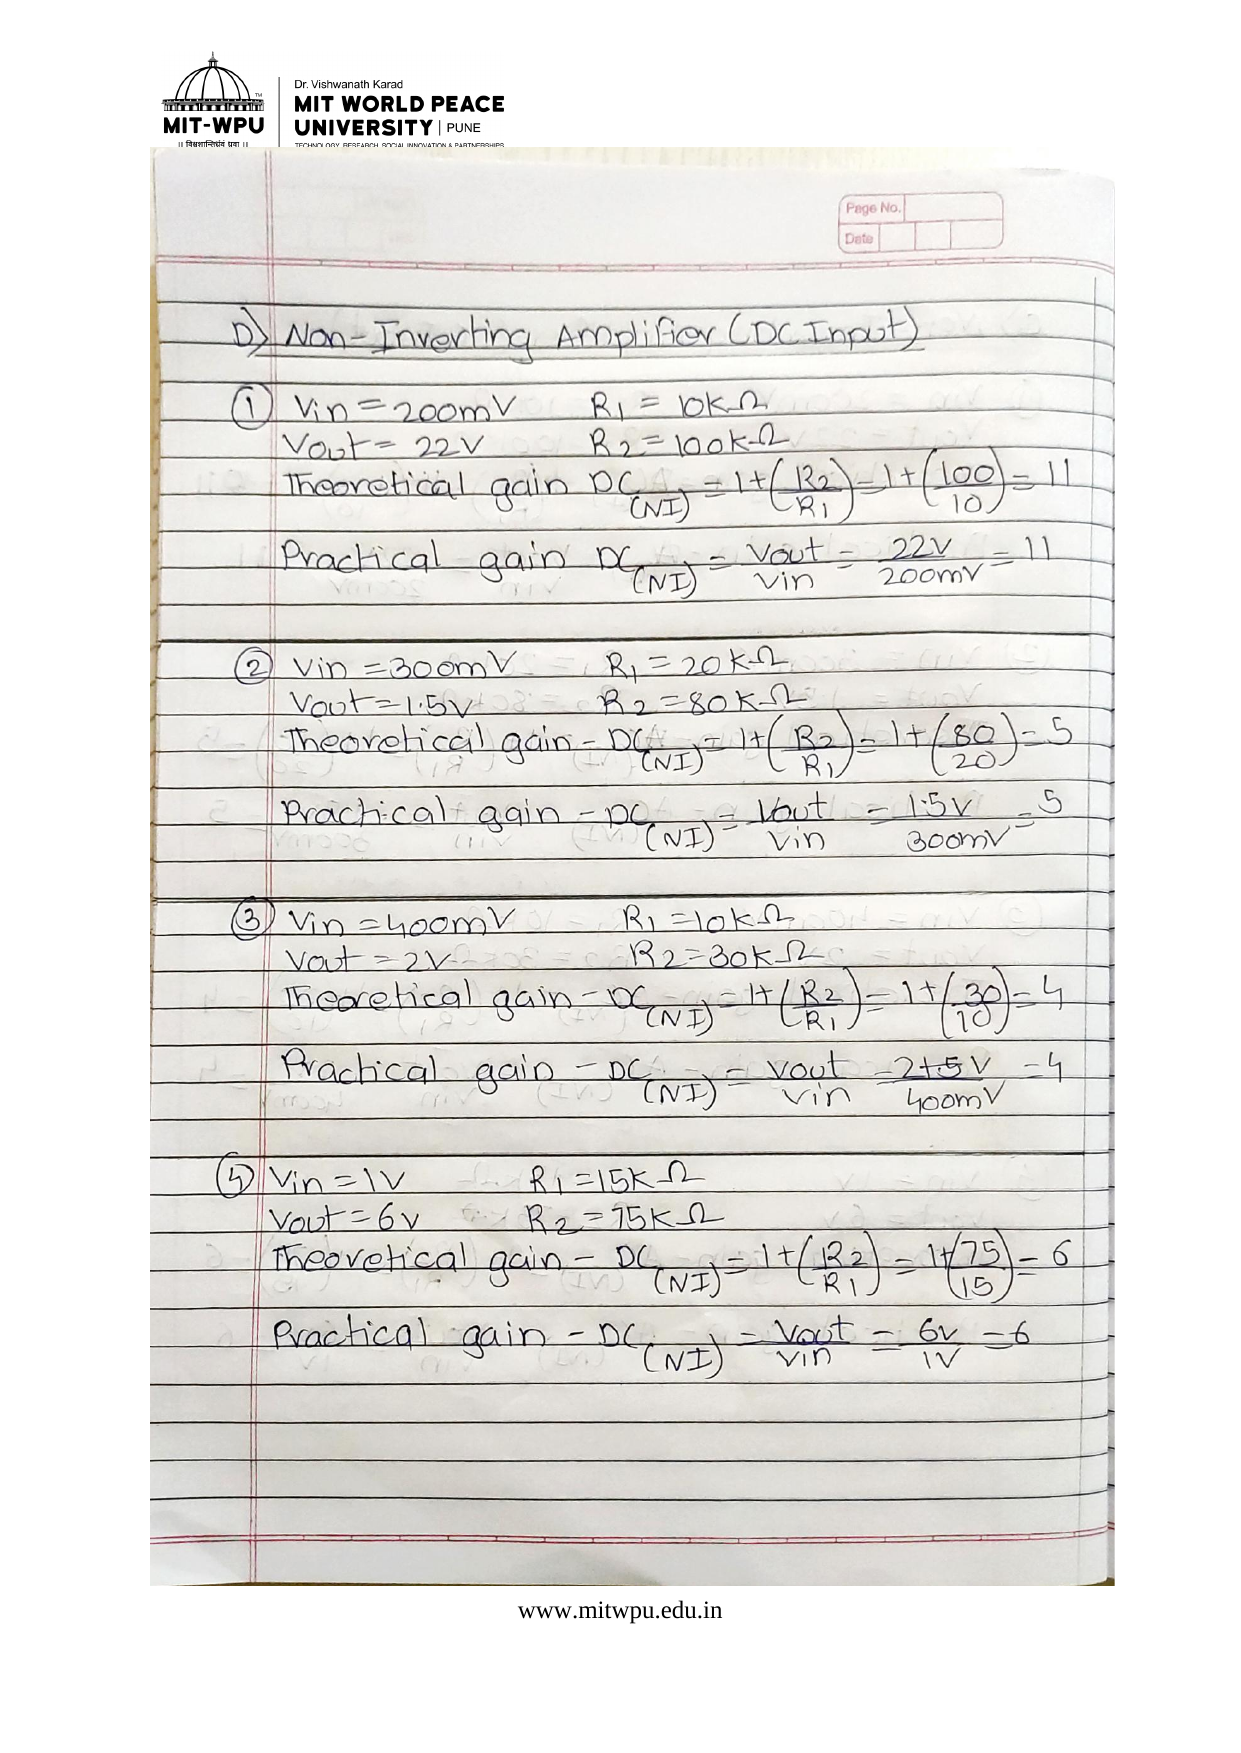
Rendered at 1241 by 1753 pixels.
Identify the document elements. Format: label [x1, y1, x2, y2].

picture [150, 51, 1115, 1586]
